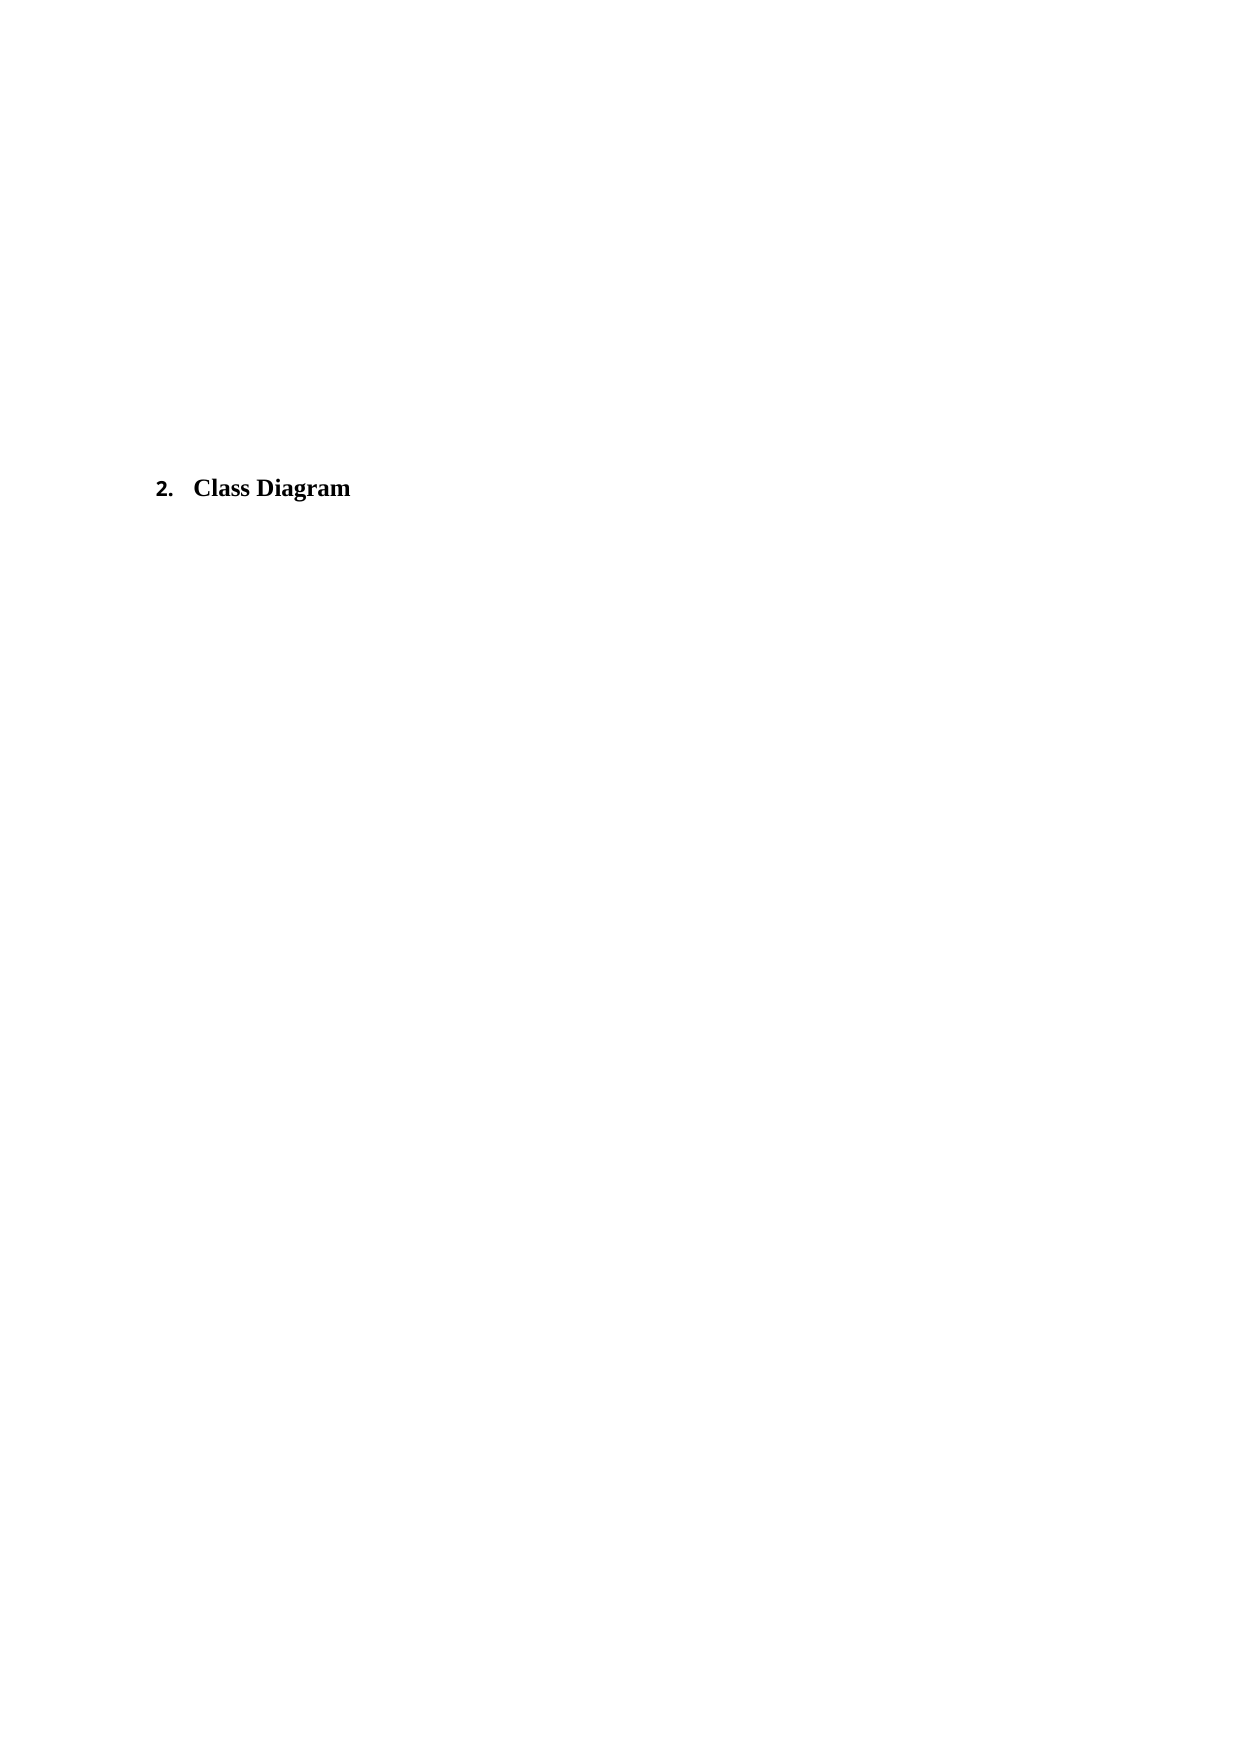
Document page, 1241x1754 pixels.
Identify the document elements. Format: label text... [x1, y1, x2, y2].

list Class Diagram [156, 466, 1122, 508]
